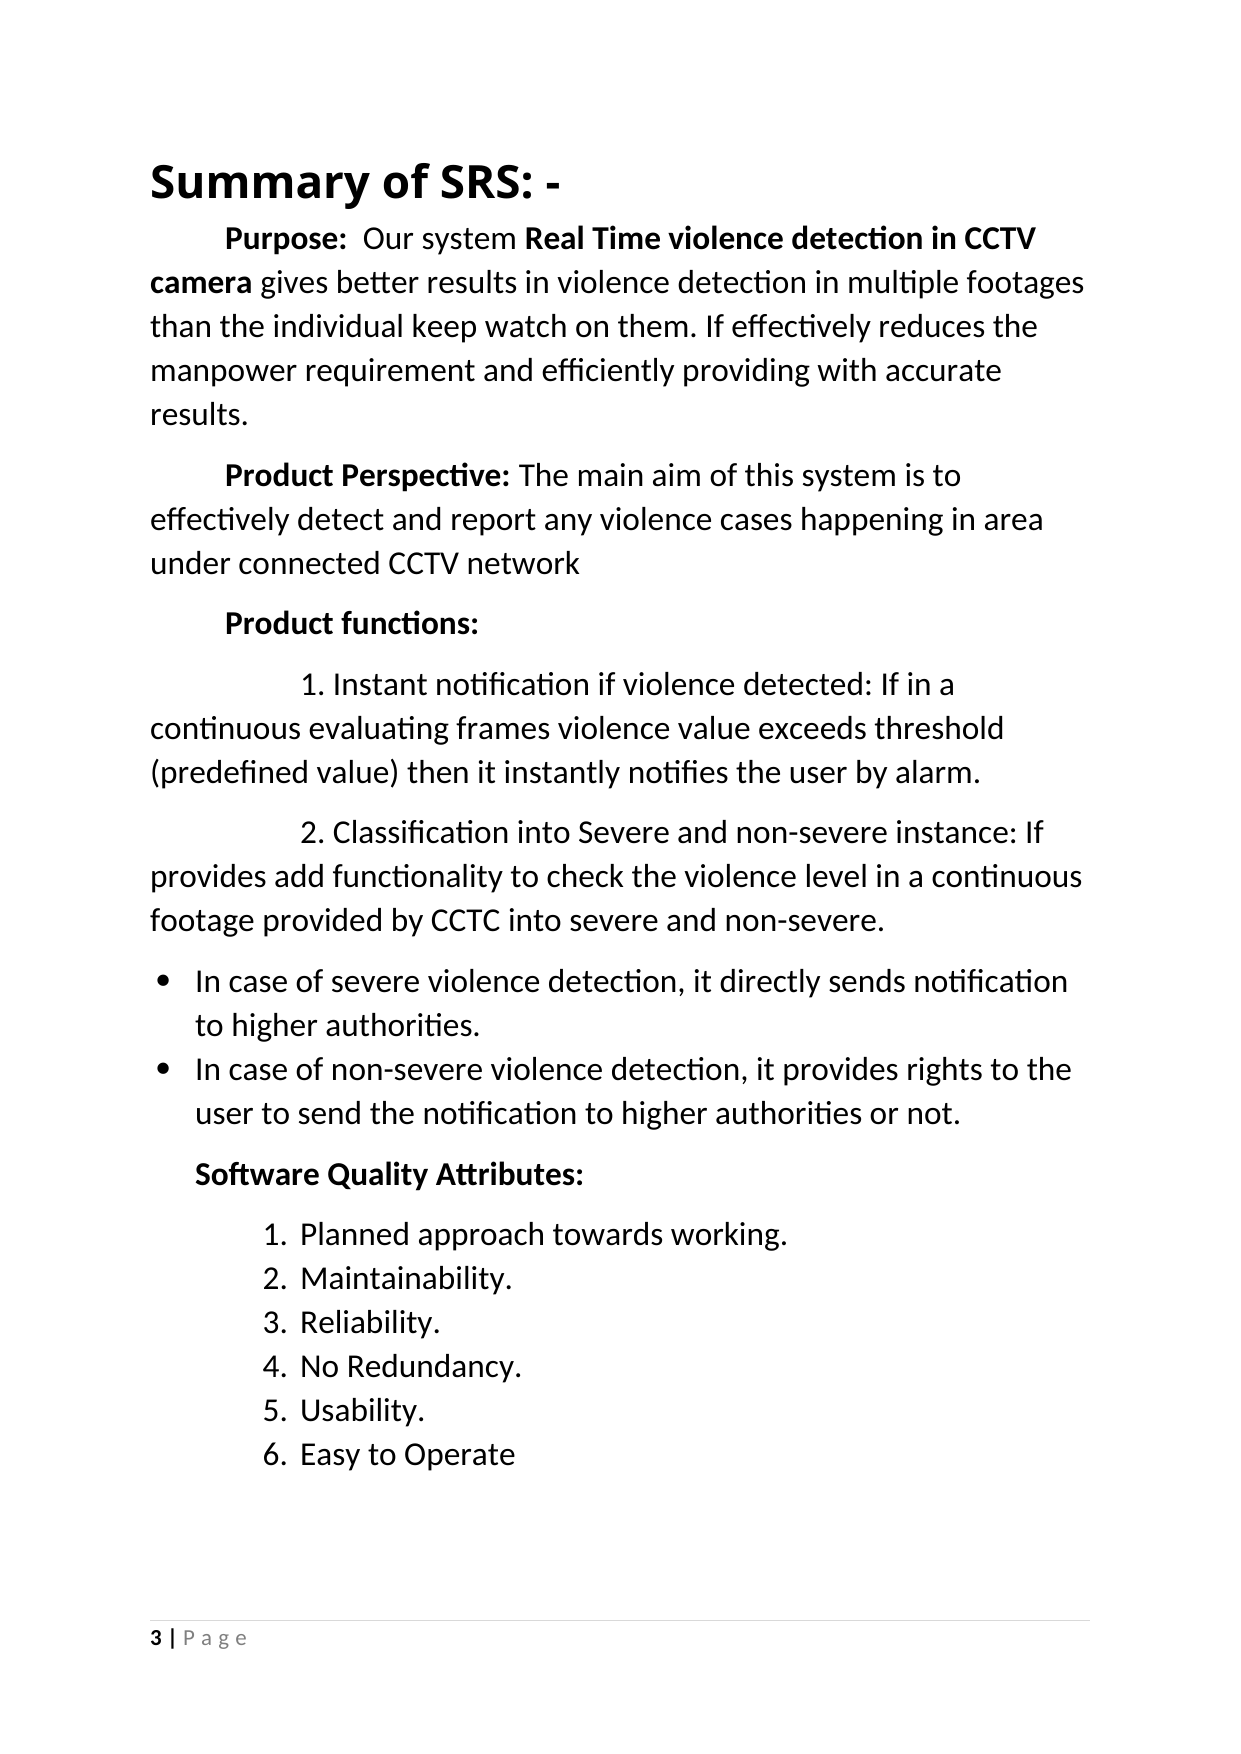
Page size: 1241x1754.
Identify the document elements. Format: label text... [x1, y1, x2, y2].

text Product functions: [150, 602, 1090, 643]
list No Redundancy. [262, 1345, 1090, 1386]
text 1. Instant notification if violence detected: If in a continuous evaluating frames violence value exceeds threshold (predefined value) then it instantly notifies the user by alarm. [150, 663, 1090, 792]
list Usability. [262, 1389, 1090, 1430]
subtitle Summary of SRS: - [150, 150, 1090, 212]
list Reliability. [262, 1301, 1090, 1342]
text 2. Classification into Severe and non-severe instance: If provides add functionality to check the violence level in a continuous footage provided by CCTC into severe and non-severe. [150, 811, 1090, 940]
text Purpose: Our system Real Time violence detection in CCTV camera gives better results in violence detection in multiple footages than the individual keep watch on them. If effectively reduces the manpower requirement and efficiently providing with accurate results. [150, 217, 1090, 434]
list Planned approach towards working. [262, 1213, 1090, 1254]
text Product Perspective: The main aim of this system is to effectively detect and report any violence cases happening in area under connected CCTV network [150, 454, 1090, 582]
list Easy to Operate [262, 1433, 1090, 1474]
list In case of severe violence detection, it directly sends notification to higher authorities. [157, 960, 1090, 1045]
list In case of non-severe violence detection, it provides rights to the user to send the notification to higher authorities or not. [157, 1048, 1090, 1133]
list Maintainability. [262, 1257, 1090, 1298]
text Software Quality Attributes: [195, 1152, 1090, 1193]
